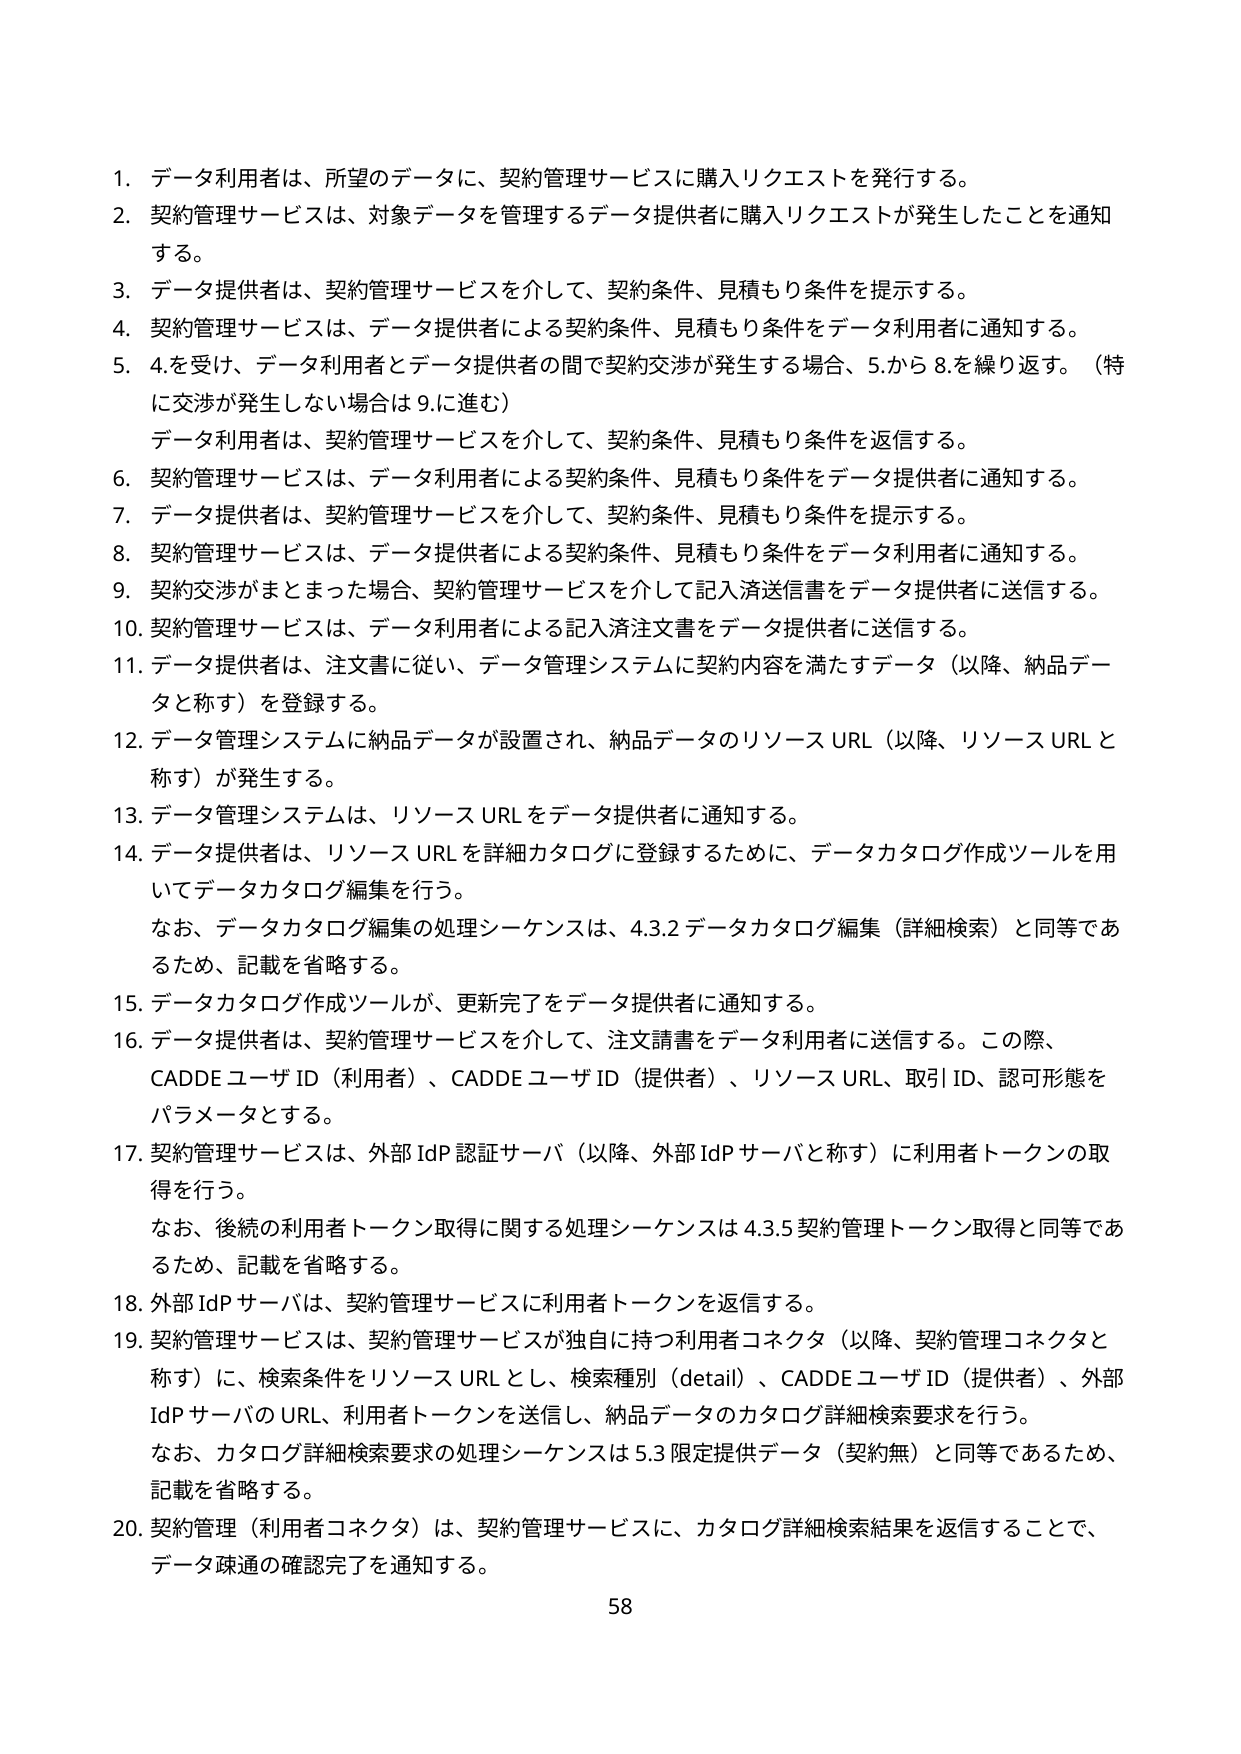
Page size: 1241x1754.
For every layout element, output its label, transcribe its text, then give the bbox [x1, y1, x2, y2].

list 契約管理サービスは、契約管理サービスが独自に持つ利用者コネクタ（以降、契約管理コネクタと称す）に、検索条件をリソースURLとし、検索種別（detail）、CADDEユーザID（提供者）、外部IdPサーバのURL、利用者トークンを送信し、納品データのカタログ詳細検索要求を行う。 なお、カタログ詳細検索要求の処理シーケンスは5.3限定提供データ（契約無）と同等であるため、記載を省略する。 [112, 1321, 1128, 1508]
list 外部IdPサーバは、契約管理サービスに利用者トークンを返信する。 [112, 1283, 1128, 1321]
list データ提供者は、契約管理サービスを介して、契約条件、見積もり条件を提示する。 [112, 496, 1128, 533]
list 契約管理（利用者コネクタ）は、契約管理サービスに、カタログ詳細検索結果を返信することで、データ疎通の確認完了を通知する。 [112, 1508, 1128, 1583]
list 契約管理サービスは、データ提供者による契約条件、見積もり条件をデータ利用者に通知する。 [112, 533, 1128, 571]
list データ提供者は、契約管理サービスを介して、契約条件、見積もり条件を提示する。 [112, 271, 1128, 308]
list データ管理システムに納品データが設置され、納品データのリソースURL（以降、リソースURLと称す）が発生する。 [112, 721, 1128, 796]
list データ提供者は、契約管理サービスを介して、注文請書をデータ利用者に送信する。この際、CADDEユーザID（利用者）、CADDEユーザID（提供者）、リソースURL、取引ID、認可形態をパラメータとする。 [112, 1021, 1128, 1133]
list 4.を受け、データ利用者とデータ提供者の間で契約交渉が発生する場合、5.から8.を繰り返す。（特に交渉が発生しない場合は9.に進む） データ利用者は、契約管理サービスを介して、契約条件、見積もり条件を返信する。 [112, 346, 1128, 458]
list 契約管理サービスは、データ利用者による契約条件、見積もり条件をデータ提供者に通知する。 [112, 458, 1128, 496]
list データカタログ作成ツールが、更新完了をデータ提供者に通知する。 [112, 983, 1128, 1021]
list 契約管理サービスは、データ利用者による記入済注文書をデータ提供者に送信する。 [112, 608, 1128, 646]
list 契約管理サービスは、データ提供者による契約条件、見積もり条件をデータ利用者に通知する。 [112, 308, 1128, 346]
list データ提供者は、リソースURLを詳細カタログに登録するために、データカタログ作成ツールを用いてデータカタログ編集を行う。 なお、データカタログ編集の処理シーケンスは、4.3.2データカタログ編集（詳細検索）と同等であるため、記載を省略する。 [112, 833, 1128, 983]
list データ管理システムは、リソースURLをデータ提供者に通知する。 [112, 796, 1128, 833]
list 契約管理サービスは、外部IdP認証サーバ（以降、外部IdPサーバと称す）に利用者トークンの取得を行う。 なお、後続の利用者トークン取得に関する処理シーケンスは4.3.5契約管理トークン取得と同等であるため、記載を省略する。 [112, 1133, 1128, 1283]
list データ利用者は、所望のデータに、契約管理サービスに購入リクエストを発行する。 [112, 158, 1128, 196]
list 契約交渉がまとまった場合、契約管理サービスを介して記入済送信書をデータ提供者に送信する。 [112, 571, 1128, 608]
list データ提供者は、注文書に従い、データ管理システムに契約内容を満たすデータ（以降、納品データと称す）を登録する。 [112, 646, 1128, 721]
list 契約管理サービスは、対象データを管理するデータ提供者に購入リクエストが発生したことを通知する。 [112, 196, 1128, 271]
